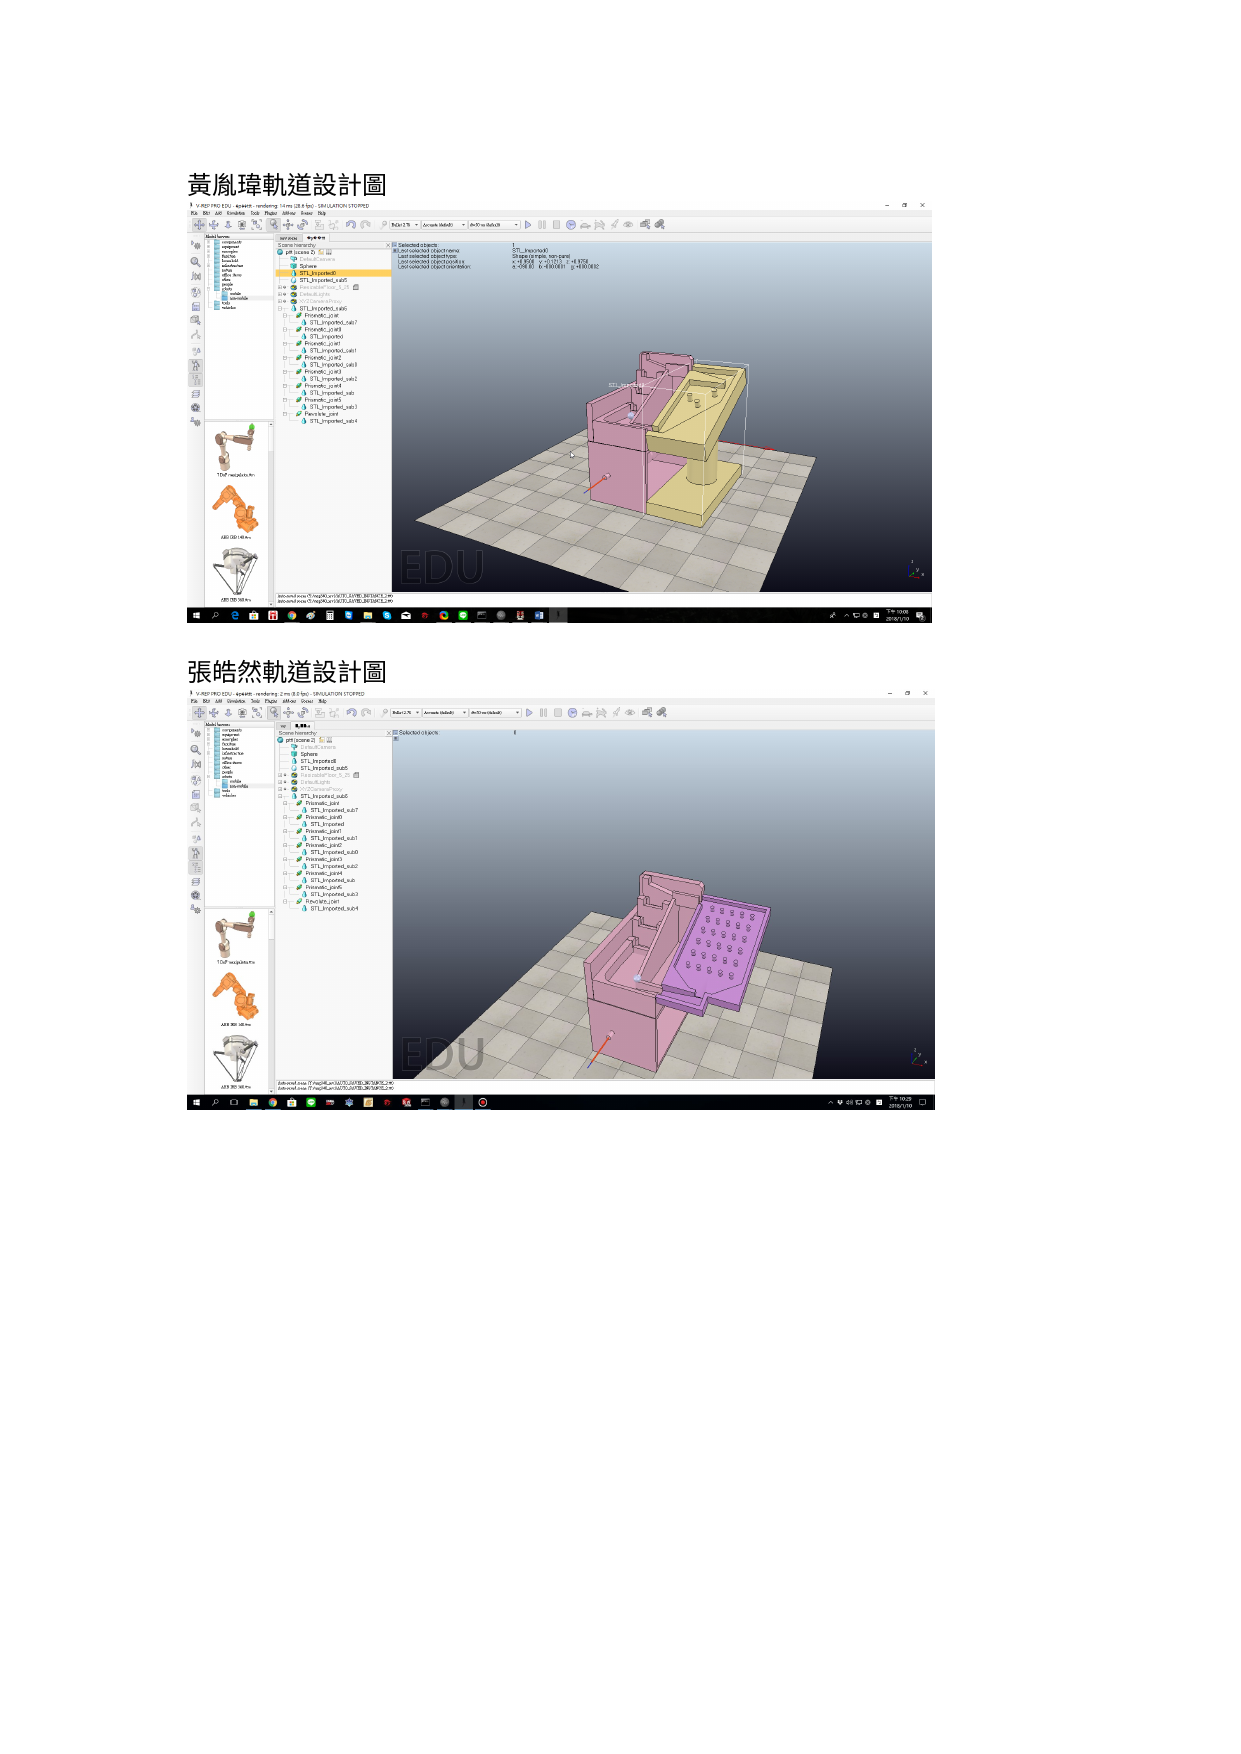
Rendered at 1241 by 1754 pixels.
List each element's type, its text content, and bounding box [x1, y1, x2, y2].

picture [187, 689, 935, 1110]
text 黃胤瑋軌道設計圖 [187, 164, 1053, 202]
picture [187, 201, 932, 623]
